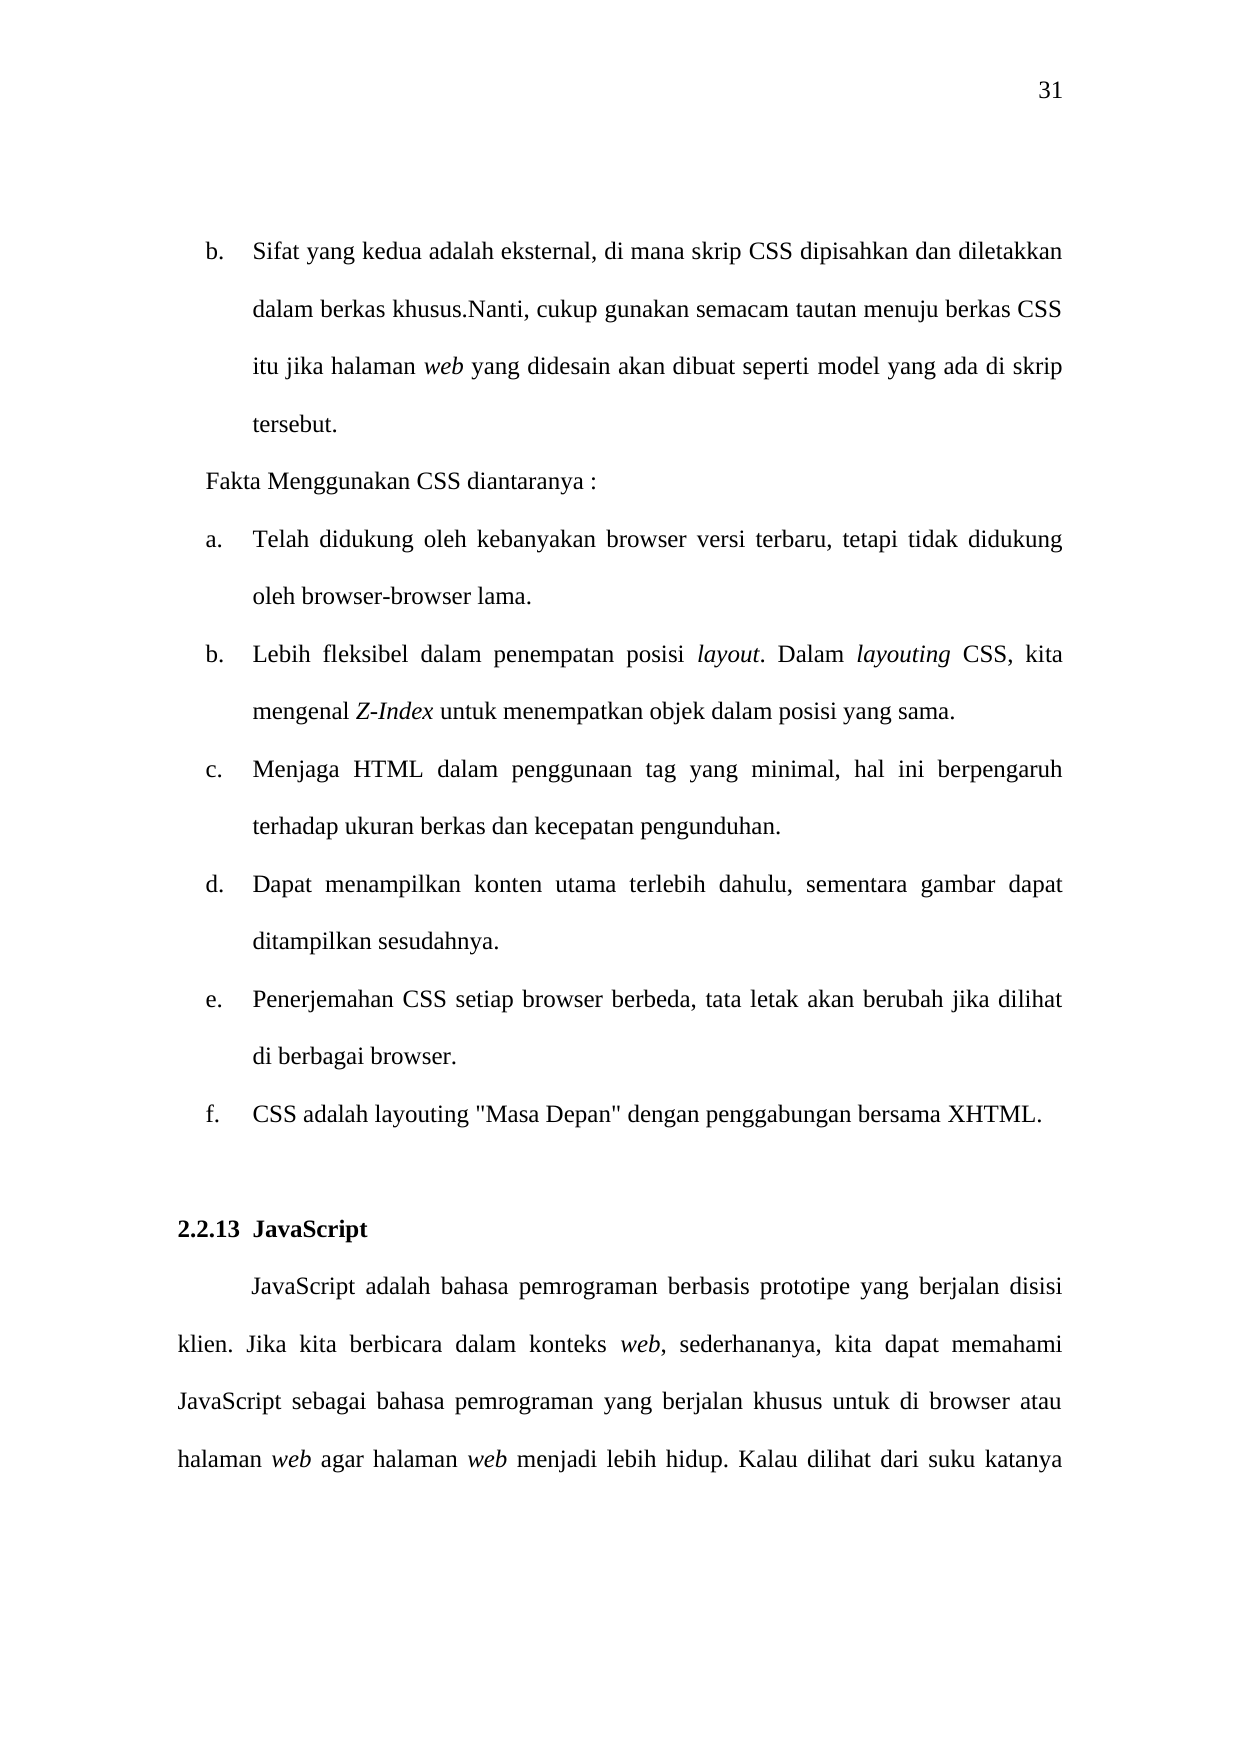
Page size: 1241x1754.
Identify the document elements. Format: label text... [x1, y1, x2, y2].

list Lebih fleksibel dalam penempatan posisi layout. Dalam layouting CSS, kita mengenal Z-Index untuk menempatkan objek dalam posisi yang sama. [205, 639, 1063, 725]
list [177, 1271, 1063, 1472]
list Sifat yang kedua adalah eksternal, di mana skrip CSS dipisahkan dan diletakkan dalam berkas khusus.Nanti, cukup gunakan semacam tautan menuju berkas CSS itu jika halaman web yang didesain akan dibuat seperti model yang ada di skrip tersebut. [205, 236, 1063, 437]
subtitle JavaScript [177, 1214, 1063, 1242]
list Dapat menampilkan konten utama terlebih dahulu, sementara gambar dapat ditampilkan sesudahnya. [205, 869, 1063, 955]
list Telah didukung oleh kebanyakan browser versi terbaru, tetapi tidak didukung oleh browser-browser lama. [205, 524, 1063, 610]
list Menjaga HTML dalam penggunaan tag yang minimal, hal ini berpengaruh terhadap ukuran berkas dan kecepatan pengunduhan. [205, 754, 1063, 840]
list Fakta Menggunakan CSS diantaranya : [205, 466, 1063, 495]
list CSS adalah layouting "Masa Depan" dengan penggabungan bersama XHTML. [205, 1099, 1063, 1127]
list Penerjemahan CSS setiap browser berbeda, tata letak akan berubah jika dilihat di berbagai browser. [205, 984, 1063, 1070]
